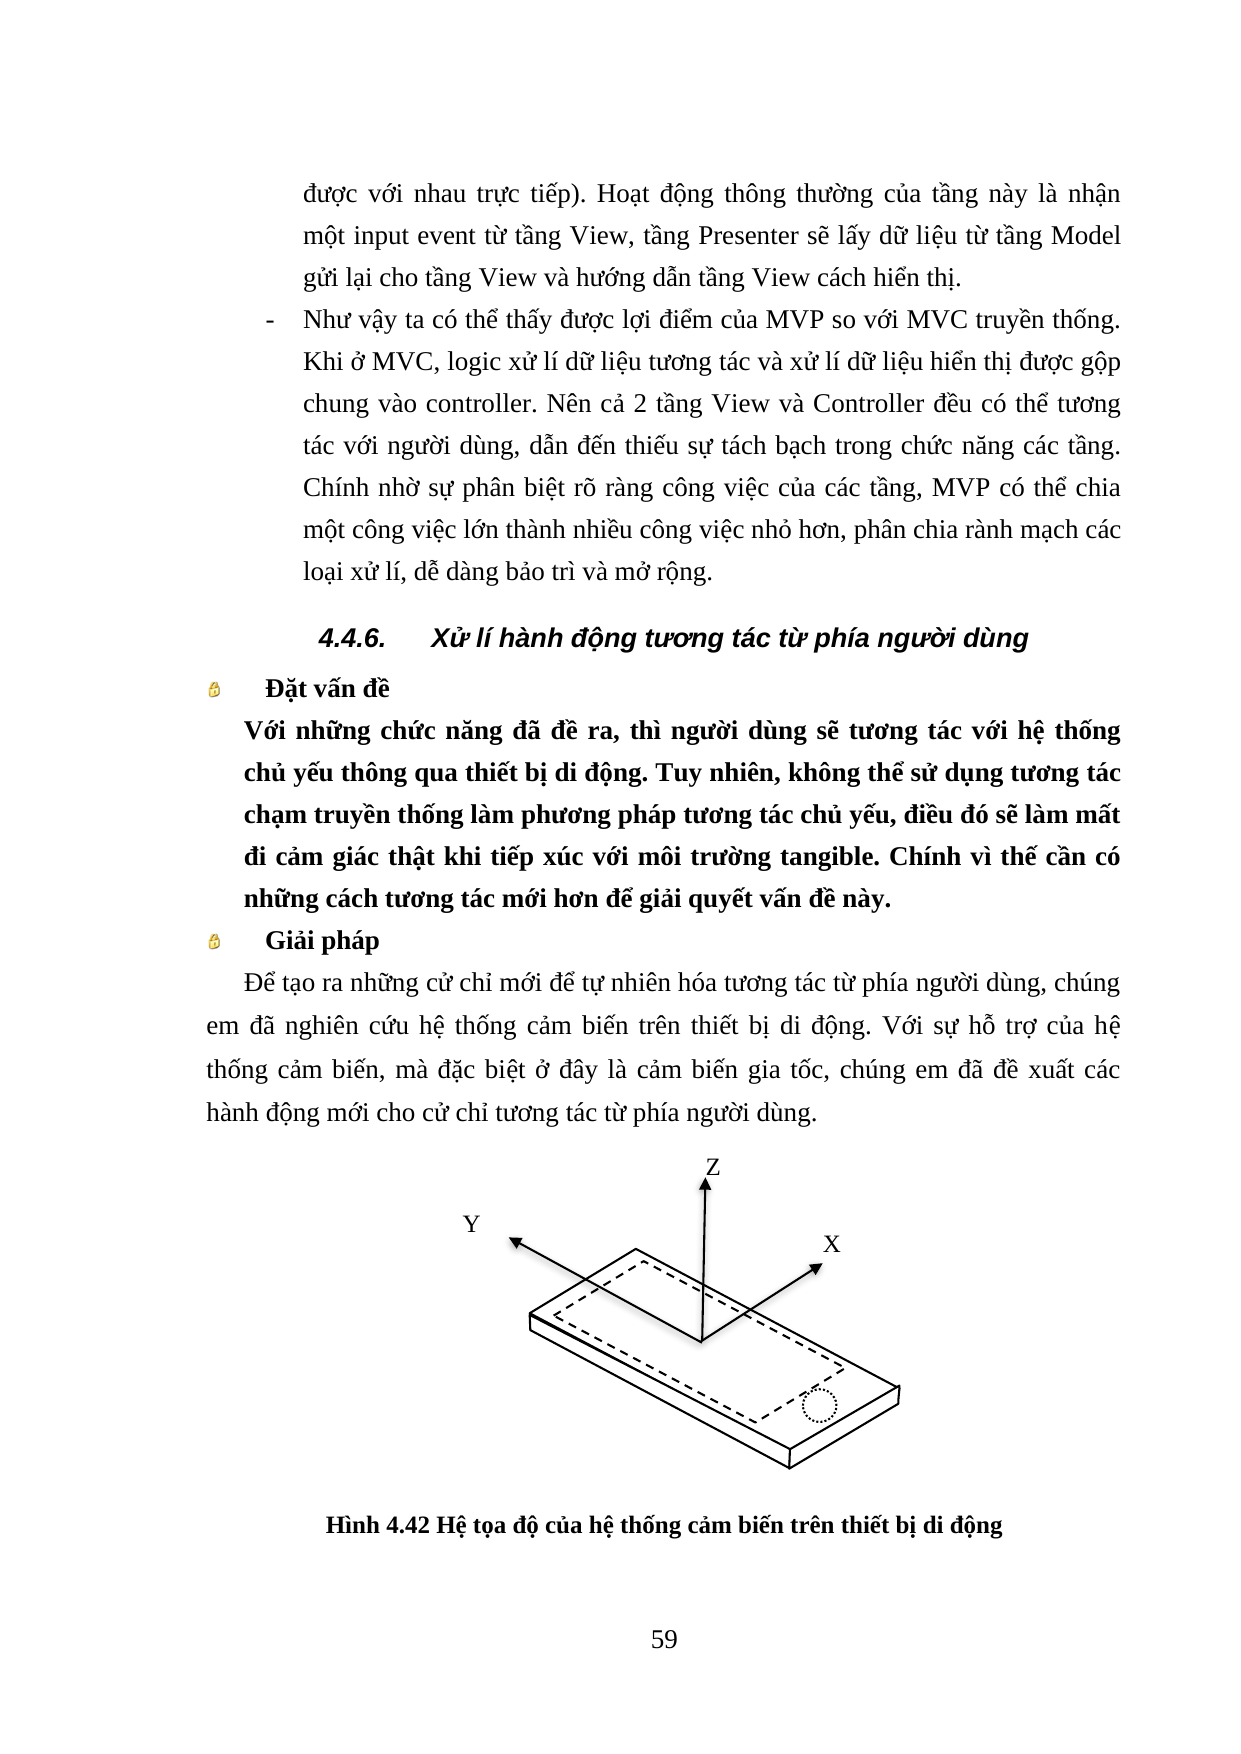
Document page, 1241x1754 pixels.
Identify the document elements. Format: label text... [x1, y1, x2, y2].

subtitle Xử lí hành động tương tác từ phía người dùng [281, 622, 1122, 653]
picture [207, 680, 221, 698]
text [265, 177, 1122, 292]
text Giải pháp [206, 924, 1122, 955]
text Đặt vấn đề [206, 672, 1122, 703]
text Như vậy ta có thể thấy được lợi điểm của MVP so với MVC truyền thống. Khi ở MVC, logic xử lí dữ liệu tương tác và xử lí dữ liệu hiển thị được gộp chung vào controller. Nên cả 2 tầng View và Controller đều có thể tương tác với người dùng, dẫn đến thiếu sự tách bạch trong chức năng các tầng. Chính nhờ sự phân biệt rõ ràng công việc của các tầng, MVP có thể chia một công việc lớn thành nhiều công việc nhỏ hơn, phân chia rành mạch các loại xử lí, dễ dàng bảo trì và mở rộng. [265, 303, 1122, 586]
picture [207, 932, 221, 950]
list Với những chức năng đã đề ra, thì người dùng sẽ tương tác với hệ thống chủ yếu thông qua thiết bị di động. Tuy nhiên, không thể sử dụng tương tác chạm truyền thống làm phương pháp tương tác chủ yếu, điều đó sẽ làm mất đi cảm giác thật khi tiếp xúc với môi trường tangible. Chính vì thế cần có những cách tương tác mới hơn để giải quyết vấn đề này. [244, 714, 1122, 913]
text Để tạo ra những cử chỉ mới để tự nhiên hóa tương tác từ phía người dùng, chúng em đã nghiên cứu hệ thống cảm biến trên thiết bị di động. Với sự hỗ trợ của hệ thống cảm biến, mà đặc biệt ở đây là cảm biến gia tốc, chúng em đã đề xuất các hành động mới cho cử chỉ tương tác từ phía người dùng. [206, 966, 1122, 1128]
